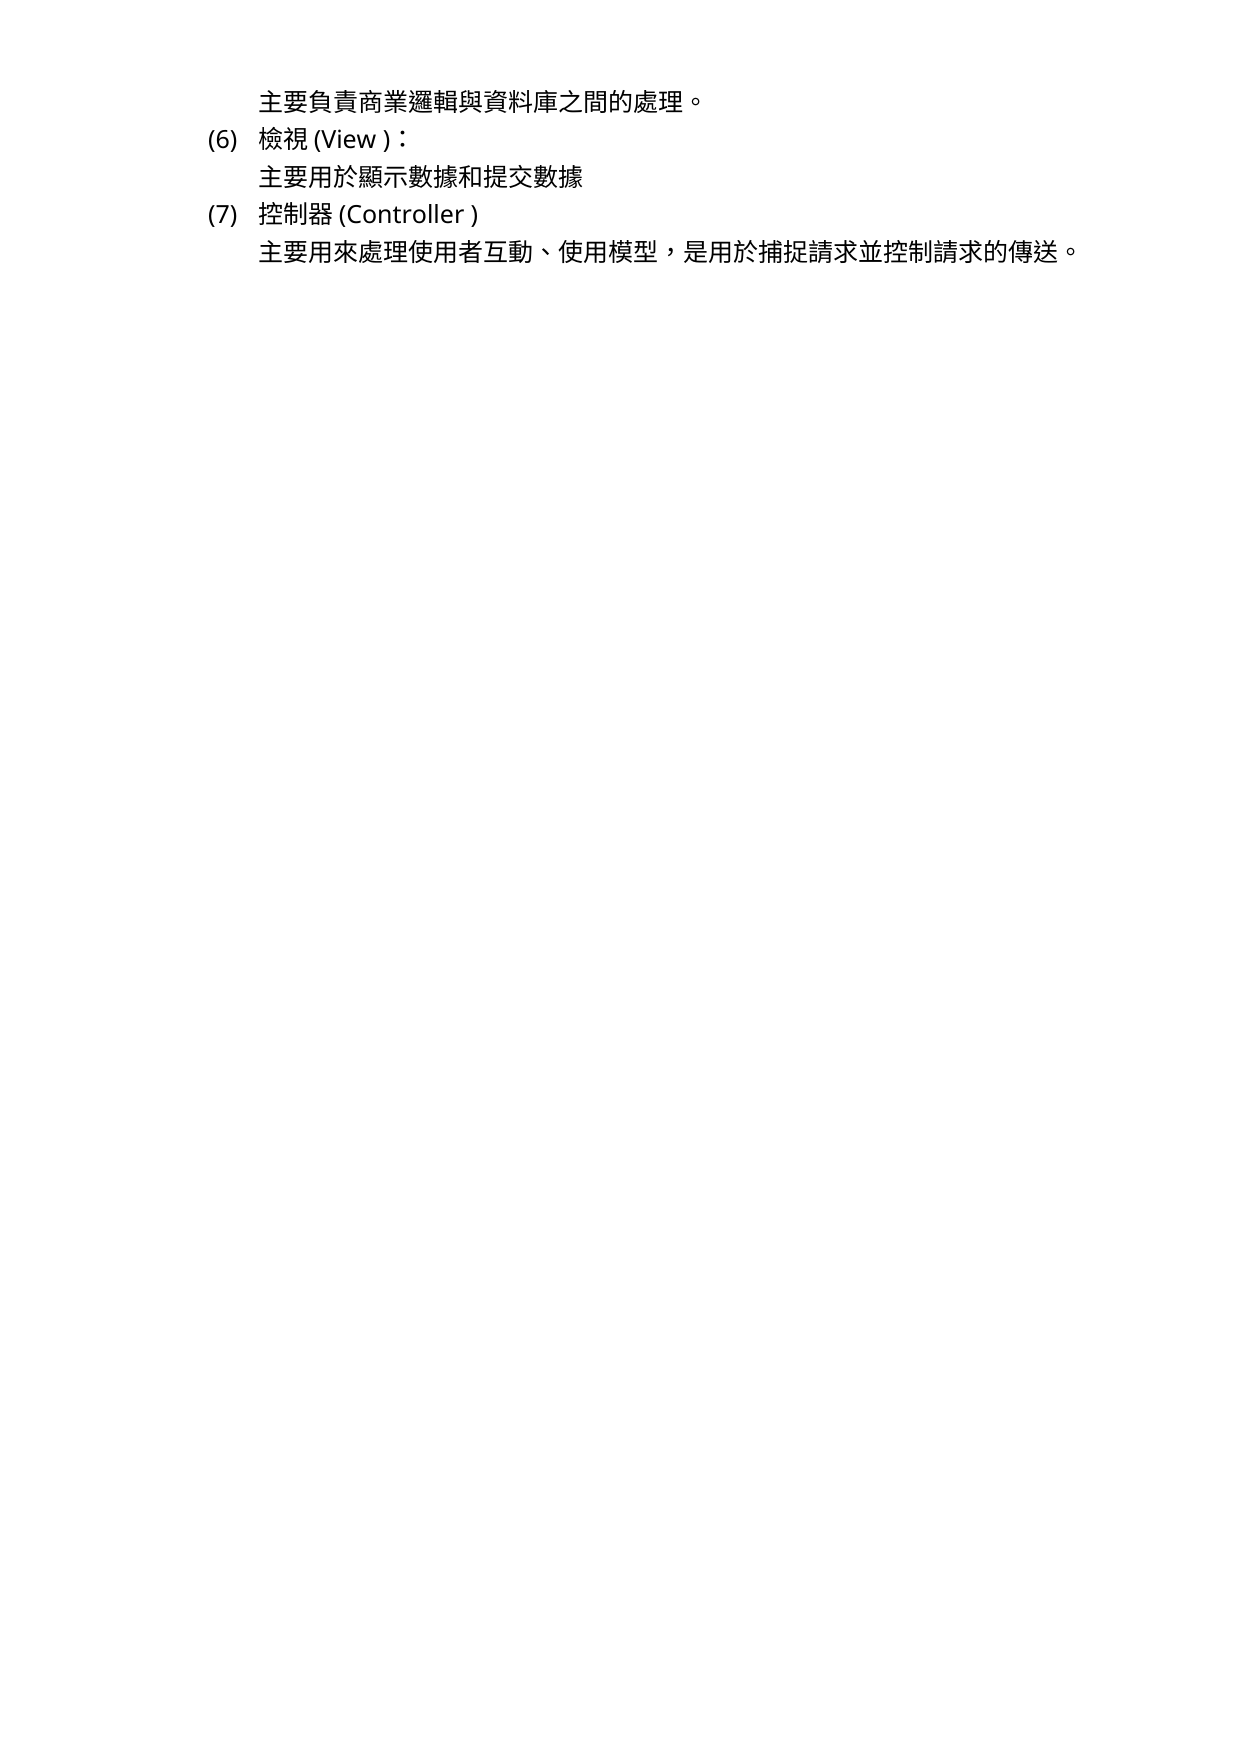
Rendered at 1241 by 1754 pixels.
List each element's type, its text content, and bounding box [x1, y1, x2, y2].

list 控制器 (Controller ) 主要用來處理使用者互動、使用模型，是用於捕捉請求並控制請求的傳送。 [208, 194, 1165, 269]
list 主要用於顯示數據和提交數據 [258, 156, 1165, 194]
list 檢視 (View )： [208, 119, 1165, 156]
list 主要負責商業邏輯與資料庫之間的處理。 [258, 81, 1165, 119]
